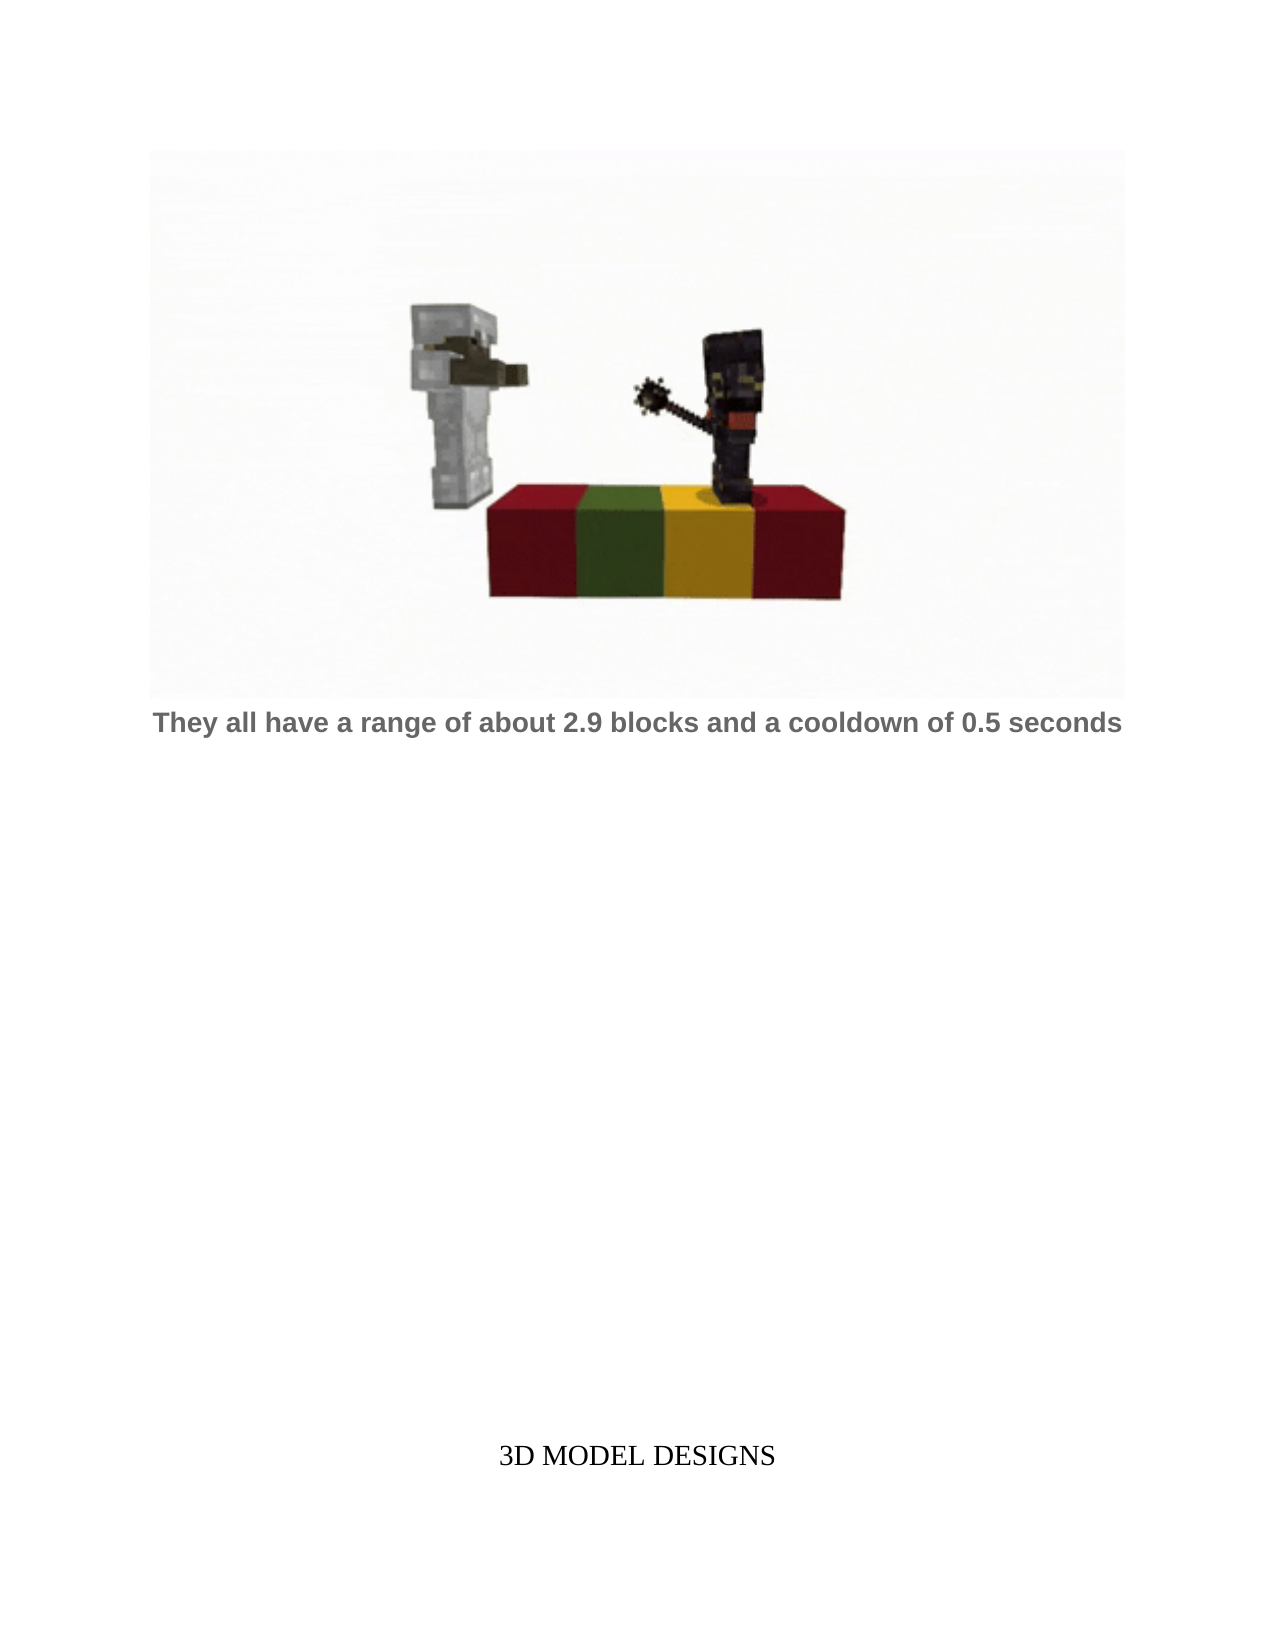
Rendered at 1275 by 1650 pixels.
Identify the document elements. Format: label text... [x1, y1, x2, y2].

text 3D MODEL DESIGNS [150, 1438, 1125, 1472]
text They all have a range of about 2.9 blocks and a cooldown of 0.5 seconds [150, 699, 1125, 738]
picture [150, 150, 1125, 699]
